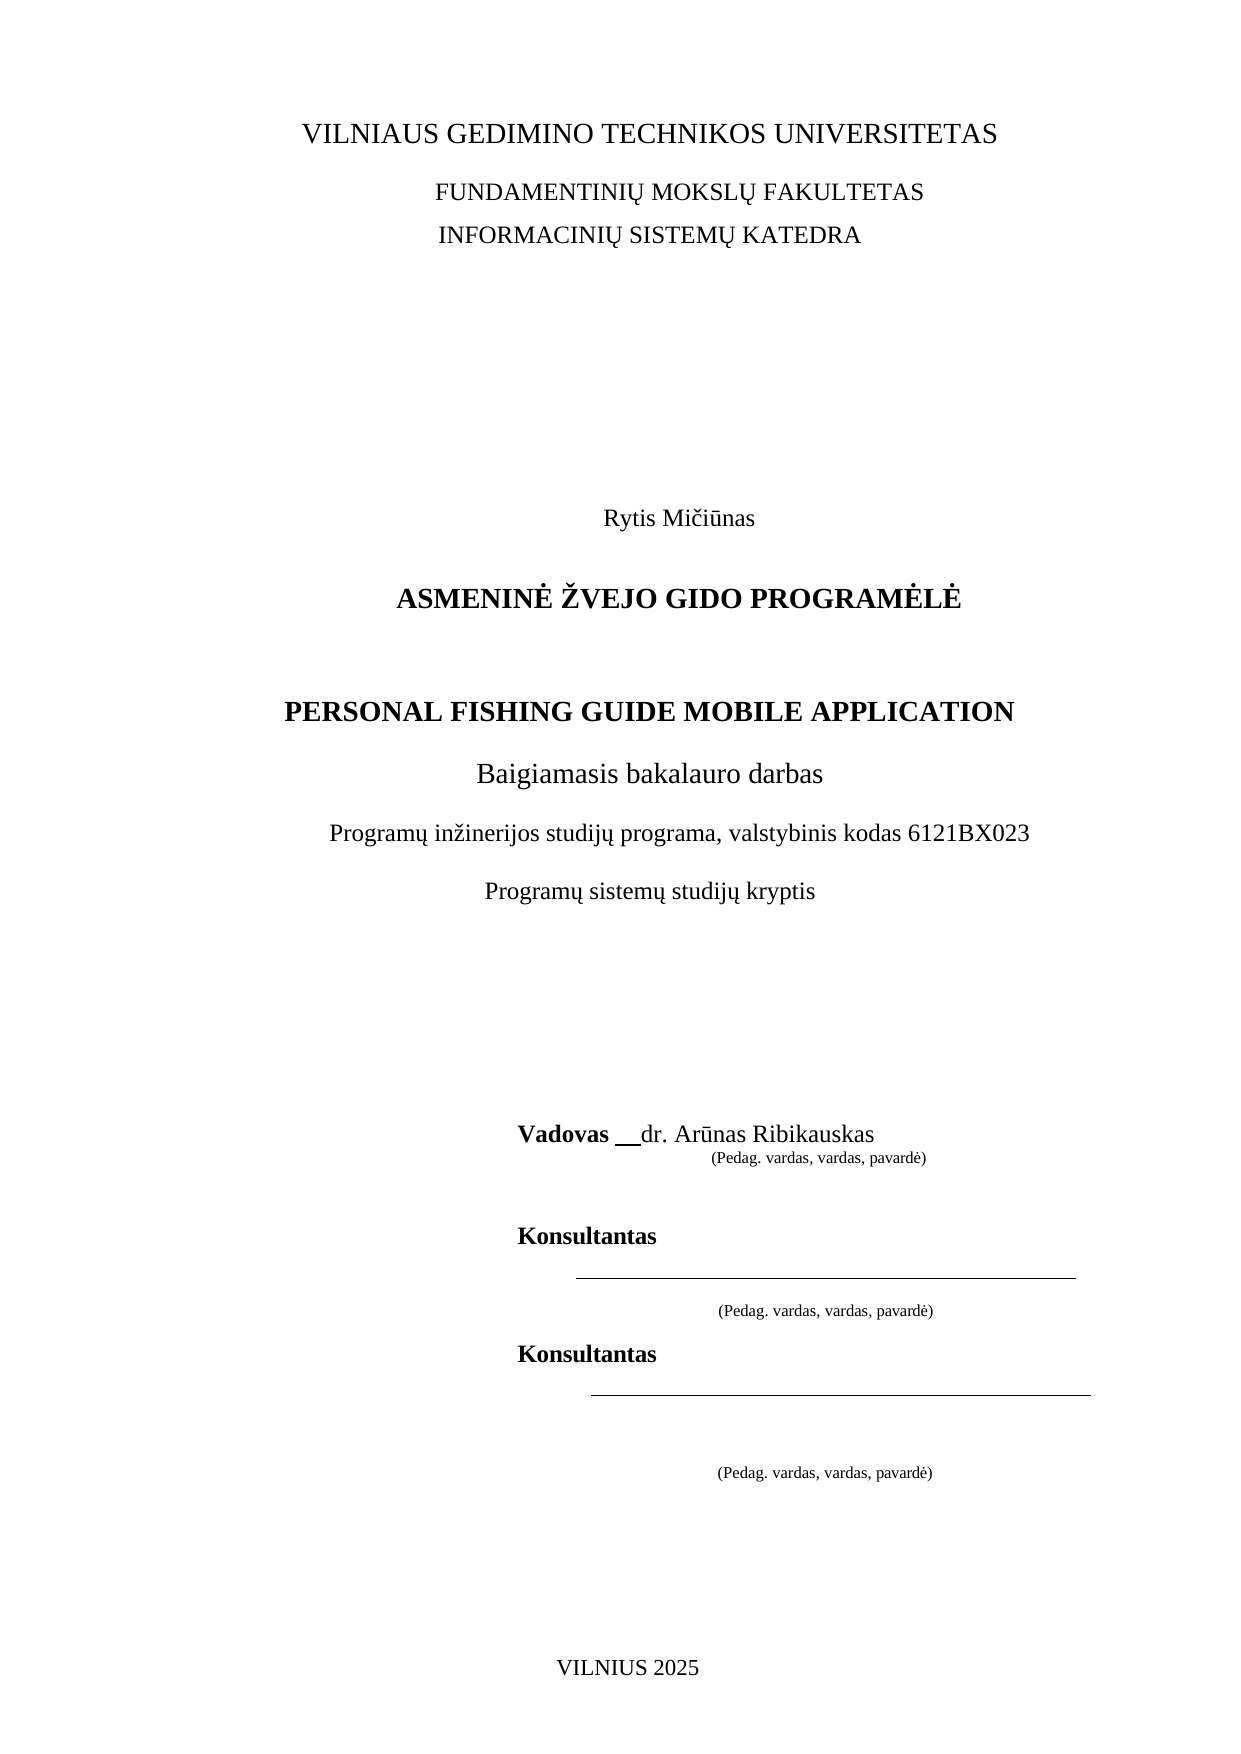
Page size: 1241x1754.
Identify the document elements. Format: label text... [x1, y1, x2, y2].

text (Pedag. vardas, vardas, pavardė) [493, 1148, 1069, 1167]
text VILNIAUS GEDIMINO TECHNIKOS UNIVERSITETAS [168, 116, 1132, 149]
text Rytis Mičiūnas [162, 503, 1137, 532]
text PERSONAL FISHING GUIDE MOBILE APPLICATION [168, 694, 1132, 727]
text ASMENINĖ ŽVEJO GIDO PROGRAMĖLĖ [162, 582, 1137, 615]
text (Pedag. vardas, vardas, pavardė) [643, 1301, 1069, 1320]
text Programų inžinerijos studijų programa, valstybinis kodas 6121BX023 Programų sistemų studijų kryptis [254, 818, 1045, 904]
subtitle Konsultantas [493, 1339, 1009, 1367]
text FUNDAMENTINIŲ MOKSLŲ FAKULTETAS INFORMACINIŲ SISTEMŲ KATEDRA [317, 177, 983, 248]
subtitle Konsultantas [517, 1221, 1137, 1250]
text Baigiamasis bakalauro darbas [168, 756, 1132, 790]
text (Pedag. vardas, vardas, pavardė) [717, 1462, 1137, 1482]
text Vadovas dr. Arūnas Ribikauskas [517, 1119, 1137, 1148]
